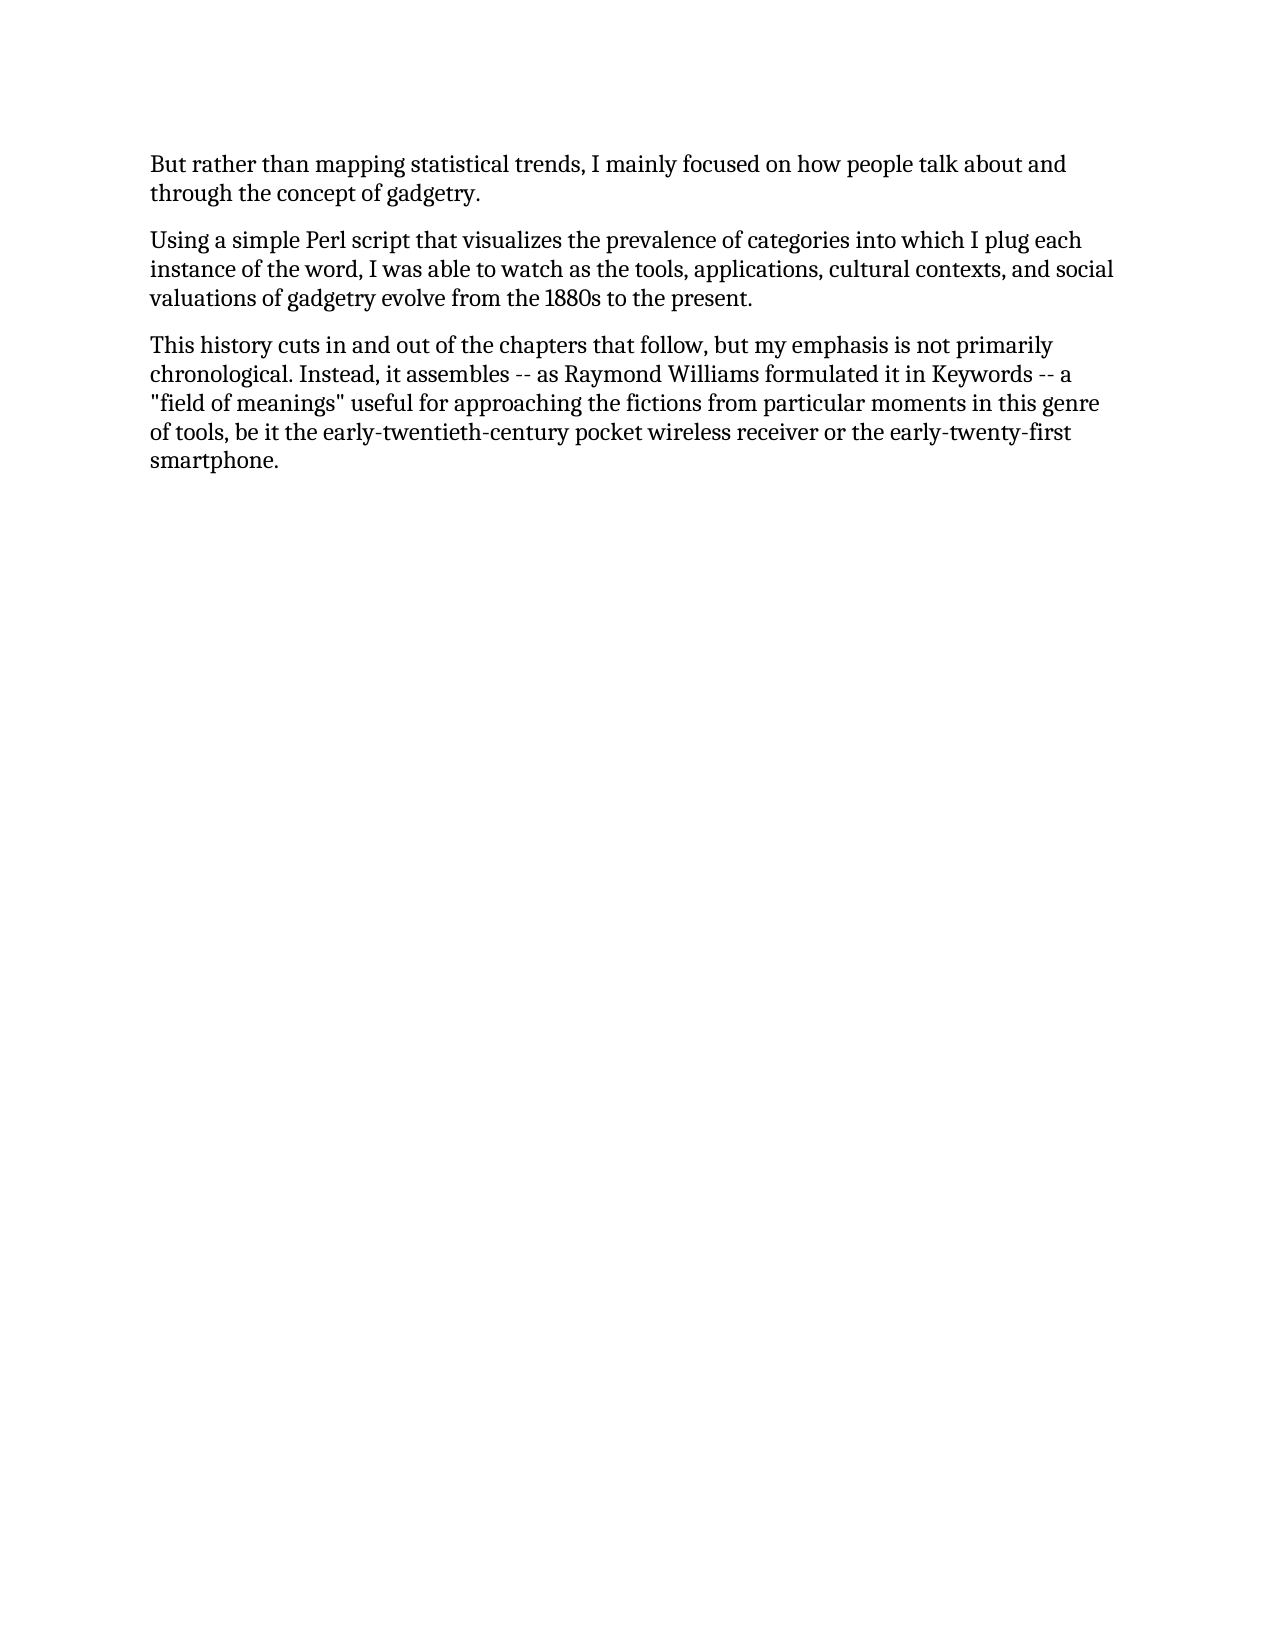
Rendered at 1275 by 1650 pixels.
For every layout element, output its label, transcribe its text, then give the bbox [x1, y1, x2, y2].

text Using a simple Perl script that visualizes the prevalence of categories into which I plug each instance of the word, I was able to watch as the tools, applications, cultural contexts, and social valuations of gadgetry evolve from the 1880s to the present. [150, 226, 1125, 312]
text But rather than mapping statistical trends, I mainly focused on how people talk about and through the concept of gadgetry. [150, 150, 1125, 207]
text This history cuts in and out of the chapters that follow, but my emphasis is not primarily chronological. Instead, it assembles -- as Raymond Williams formulated it in Keywords -- a "field of meanings" useful for approaching the fictions from particular moments in this genre of tools, be it the early-twentieth-century pocket wireless receiver or the early-twenty-first smartphone. [150, 331, 1125, 475]
